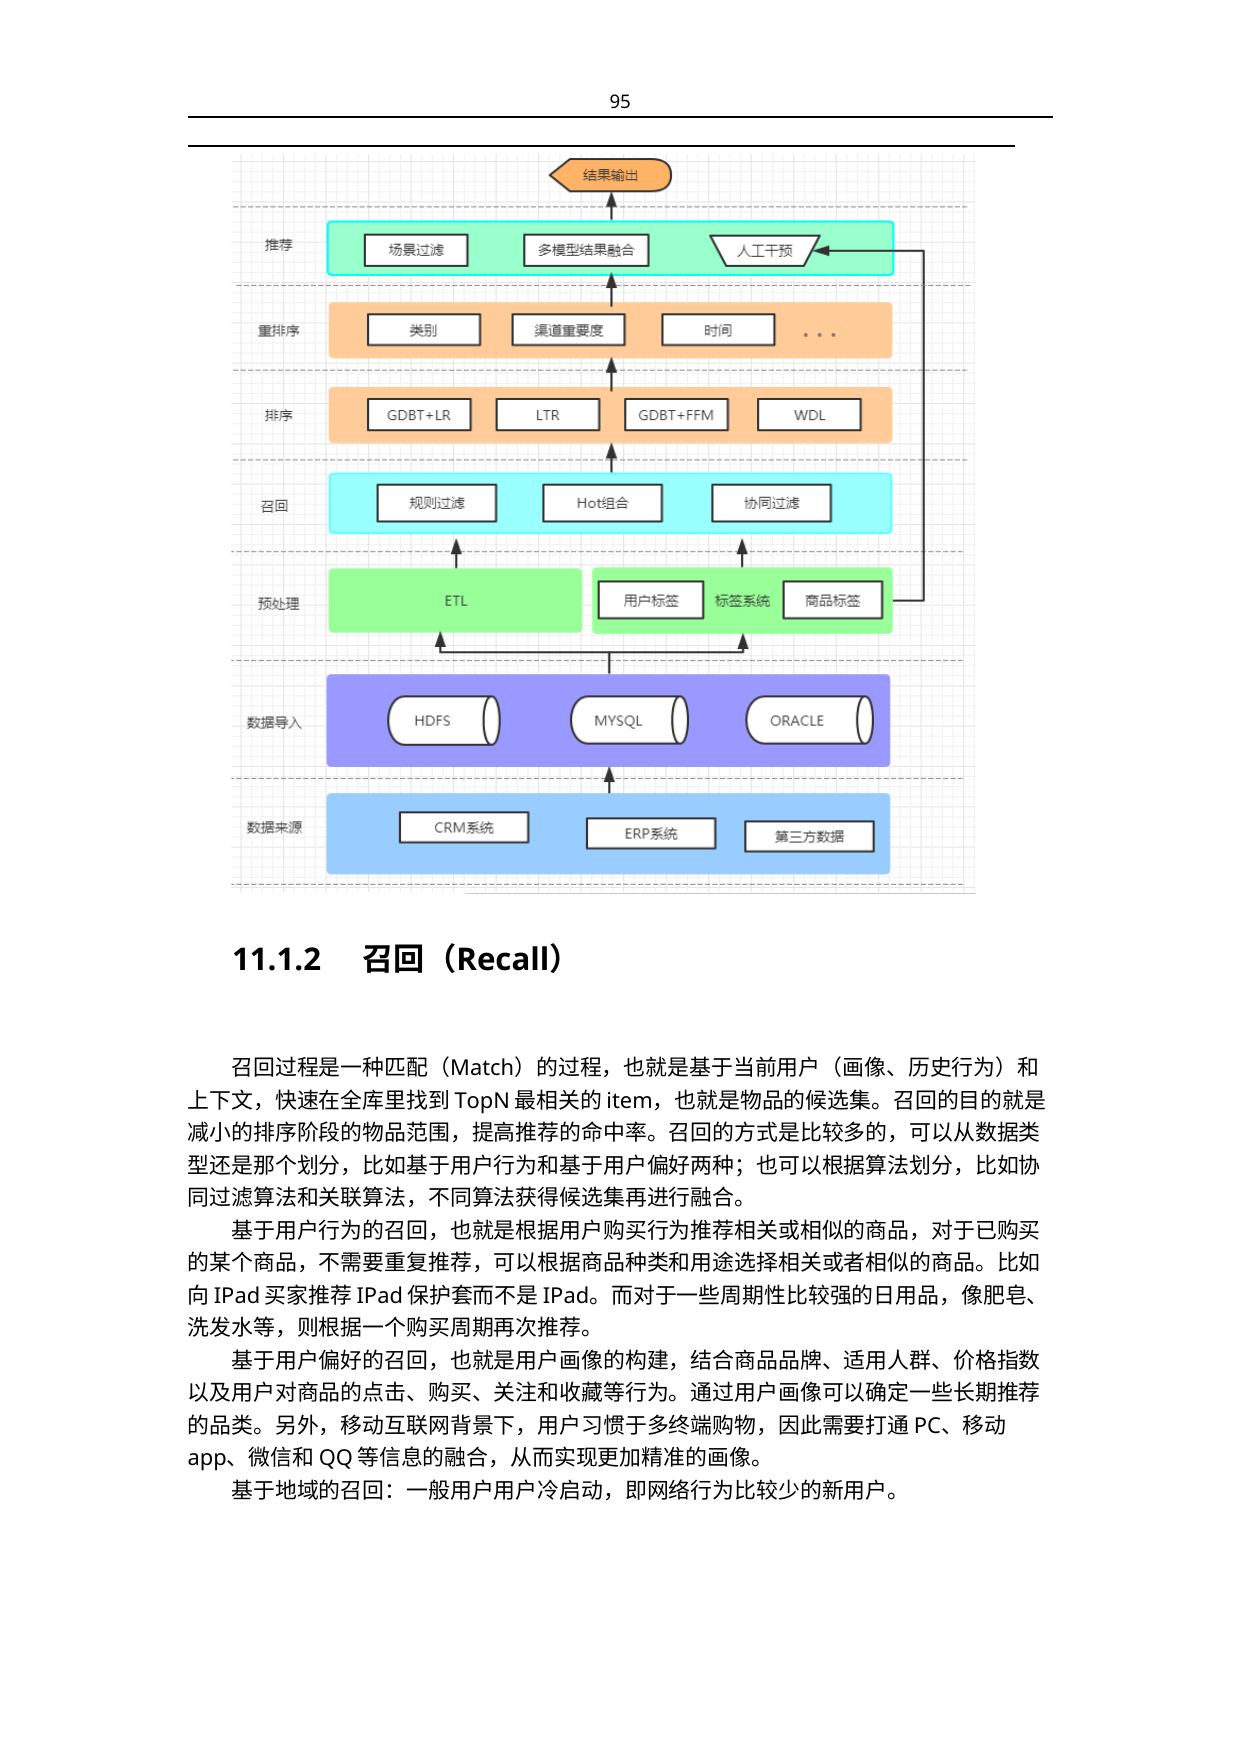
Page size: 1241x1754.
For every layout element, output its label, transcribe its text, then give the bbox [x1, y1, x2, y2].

text 召回过程是一种匹配（Match）的过程，也就是基于当前用户（画像、历史行为）和上下文，快速在全库里找到TopN最相关的item，也就是物品的候选集。召回的目的就是减小的排序阶段的物品范围，提高推荐的命中率。召回的方式是比较多的，可以从数据类型还是那个划分，比如基于用户行为和基于用户偏好两种；也可以根据算法划分，比如协同过滤算法和关联算法，不同算法获得候选集再进行融合。 [187, 1050, 1053, 1212]
subtitle 召回（Recall） [232, 924, 1053, 989]
picture [231, 154, 976, 894]
text 基于用户偏好的召回，也就是用户画像的构建，结合商品品牌、适用人群、价格指数以及用户对商品的点击、购买、关注和收藏等行为。通过用户画像可以确定一些长期推荐的品类。另外，移动互联网背景下，用户习惯于多终端购物，因此需要打通PC、移动app、微信和QQ等信息的融合，从而实现更加精准的画像。 [187, 1342, 1053, 1472]
text 基于用户行为的召回，也就是根据用户购买行为推荐相关或相似的商品，对于已购买的某个商品，不需要重复推荐，可以根据商品种类和用途选择相关或者相似的商品。比如向IPad买家推荐IPad保护套而不是IPad。而对于一些周期性比较强的日用品，像肥皂、洗发水等，则根据一个购买周期再次推荐。 [187, 1212, 1053, 1342]
text 基于地域的召回：一般用户用户冷启动，即网络行为比较少的新用户。 [187, 1472, 1053, 1505]
